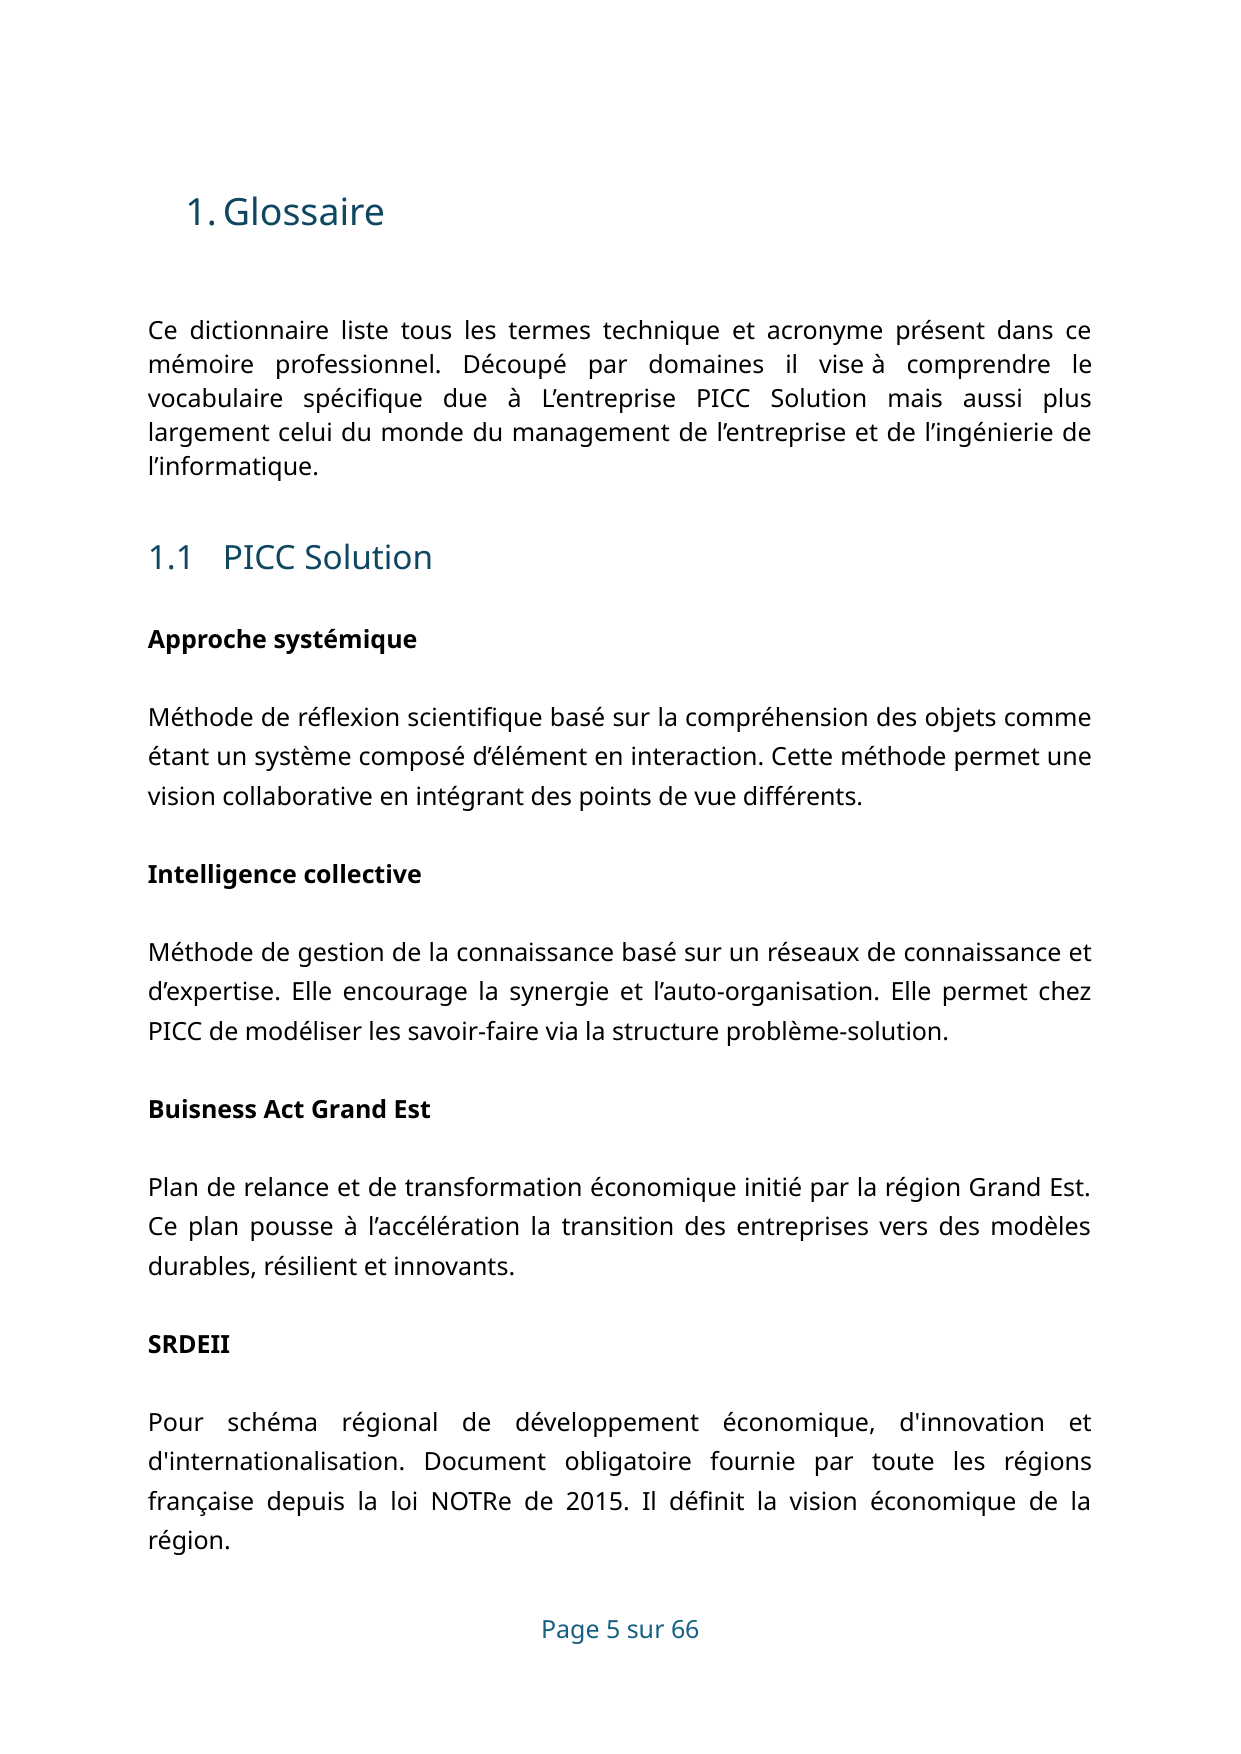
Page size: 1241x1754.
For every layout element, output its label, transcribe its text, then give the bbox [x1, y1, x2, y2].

subtitle Glossaire [185, 185, 1093, 236]
text Méthode de gestion de la connaissance basé sur un réseaux de connaissance et d’expertise. Elle encourage la synergie et l’auto-organisation. Elle permet chez PICC de modéliser les savoir-faire via la structure problème-solution. [148, 935, 1093, 1047]
text Ce dictionnaire liste tous les termes technique et acronyme présent dans ce mémoire professionnel. Découpé par domaines il vise à comprendre le vocabulaire spécifique due à L’entreprise PICC Solution mais aussi plus largement celui du monde du management de l’entreprise et de l’ingénierie de l’informatique. [148, 313, 1093, 483]
text Intelligence collective [148, 856, 1093, 891]
subtitle PICC Solution [148, 534, 1093, 579]
text Approche systémique [148, 621, 1093, 656]
text Plan de relance et de transformation économique initié par la région Grand Est. Ce plan pousse à l’accélération la transition des entreprises vers des modèles durables, résilient et innovants. [148, 1170, 1093, 1282]
text Buisness Act Grand Est [148, 1091, 1093, 1126]
text Méthode de réflexion scientifique basé sur la compréhension des objets comme étant un système composé d’élément en interaction. Cette méthode permet une vision collaborative en intégrant des points de vue différents. [148, 700, 1093, 812]
text SRDEII [148, 1326, 1093, 1361]
text Pour schéma régional de développement économique, d'innovation et d'internationalisation. Document obligatoire fournie par toute les régions française depuis la loi NOTRe de 2015. Il définit la vision économique de la région. [148, 1405, 1093, 1556]
